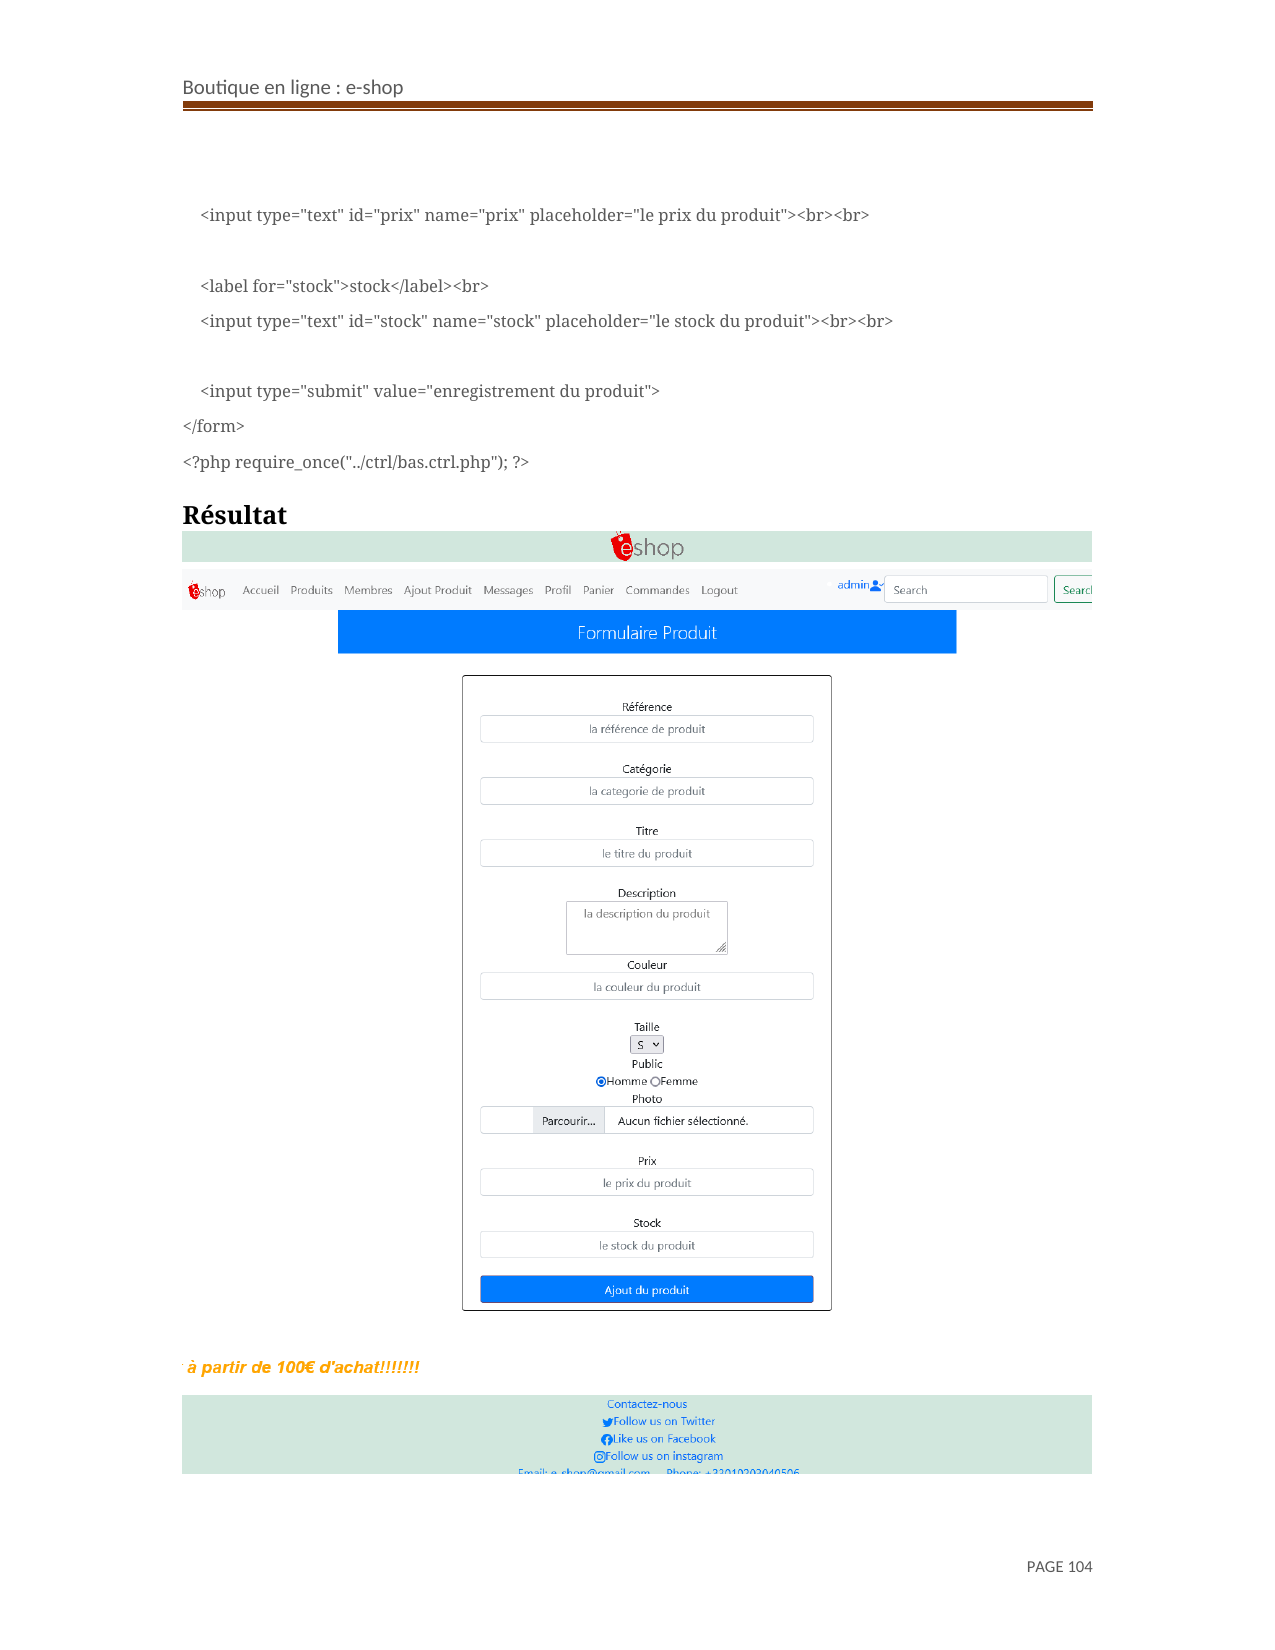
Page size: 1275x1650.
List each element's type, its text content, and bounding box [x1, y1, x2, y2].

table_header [183, 191, 1275, 485]
picture [182, 531, 1092, 1474]
